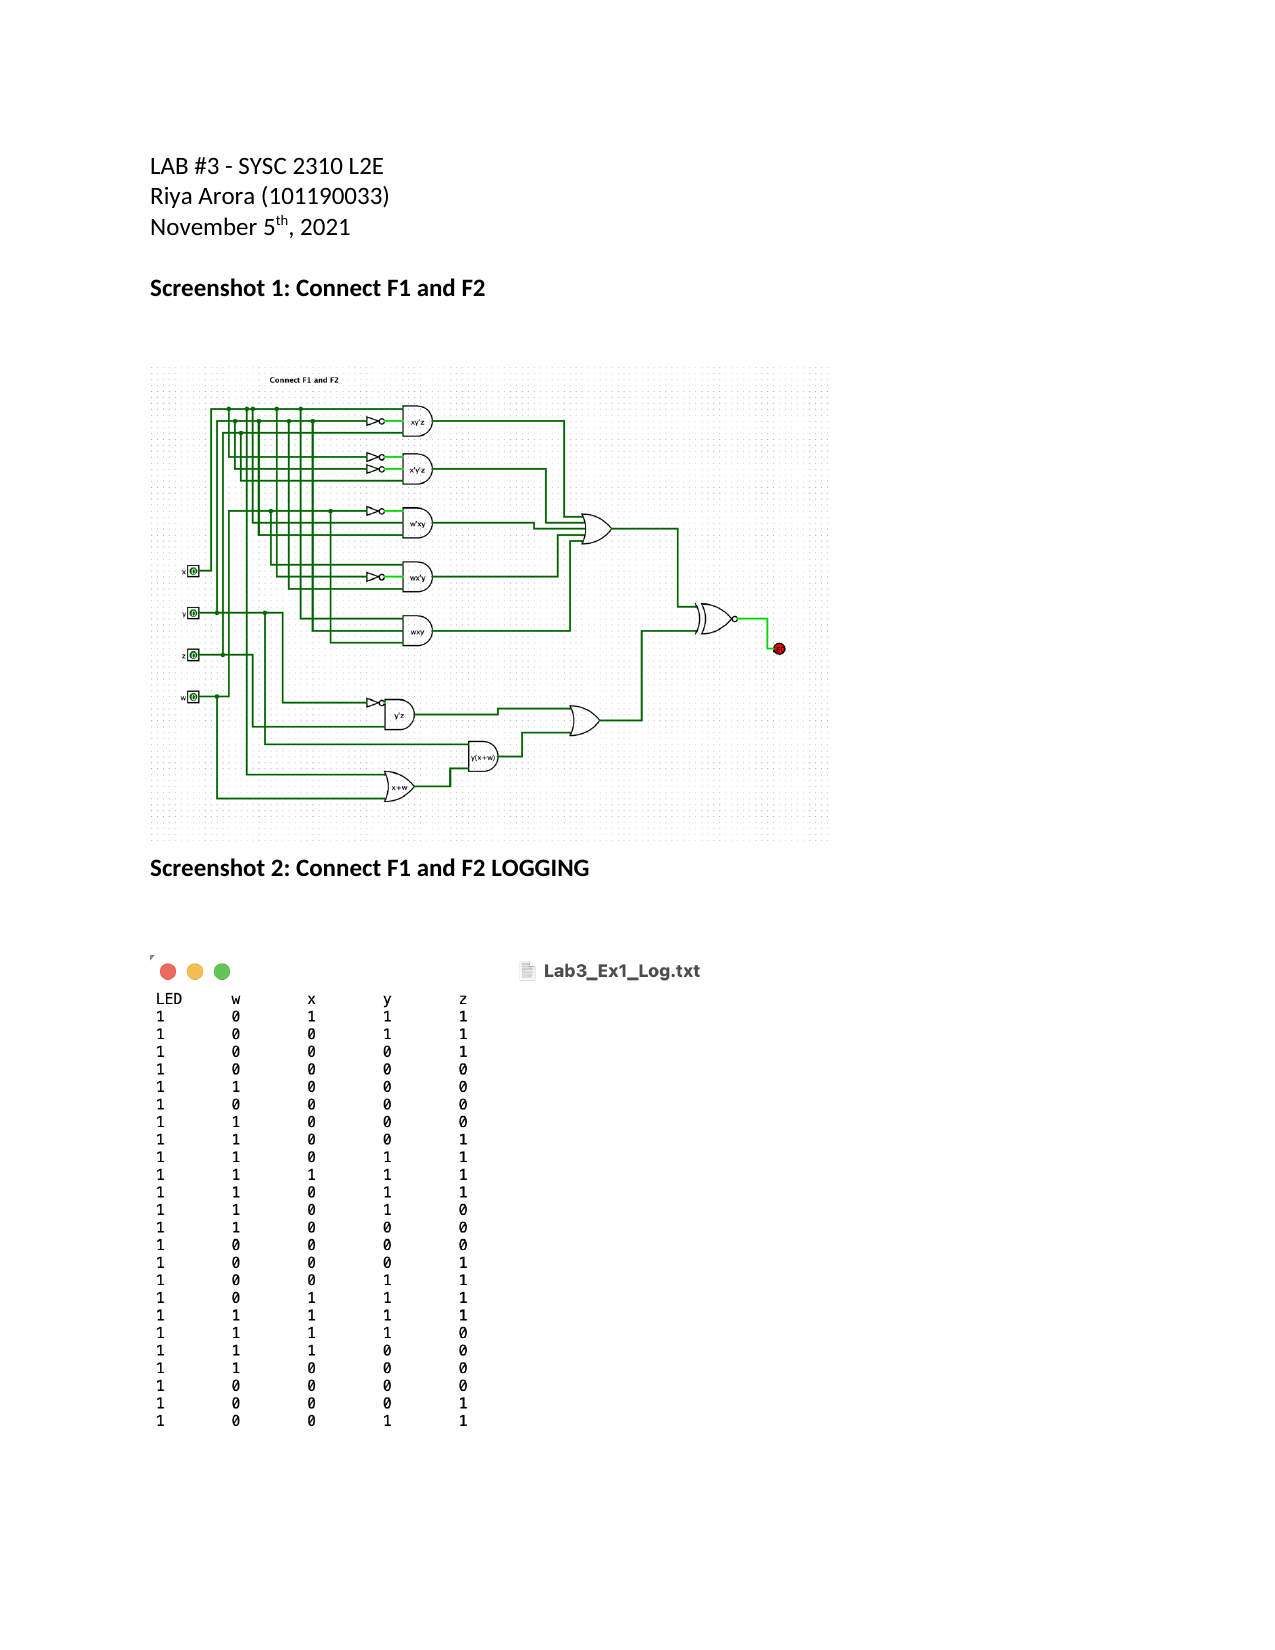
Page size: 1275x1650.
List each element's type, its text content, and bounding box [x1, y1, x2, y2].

picture [150, 363, 833, 845]
text Riya Arora (101190033) [150, 181, 1125, 211]
text Screenshot 2: Connect F1 and F2 LOGGING [150, 852, 1125, 882]
text Screenshot 1: Connect F1 and F2 [150, 272, 1125, 303]
text LAB #3 - SYSC 2310 L2E [150, 150, 1125, 181]
picture [150, 955, 803, 1454]
text November 5th, 2021 [150, 211, 1125, 242]
